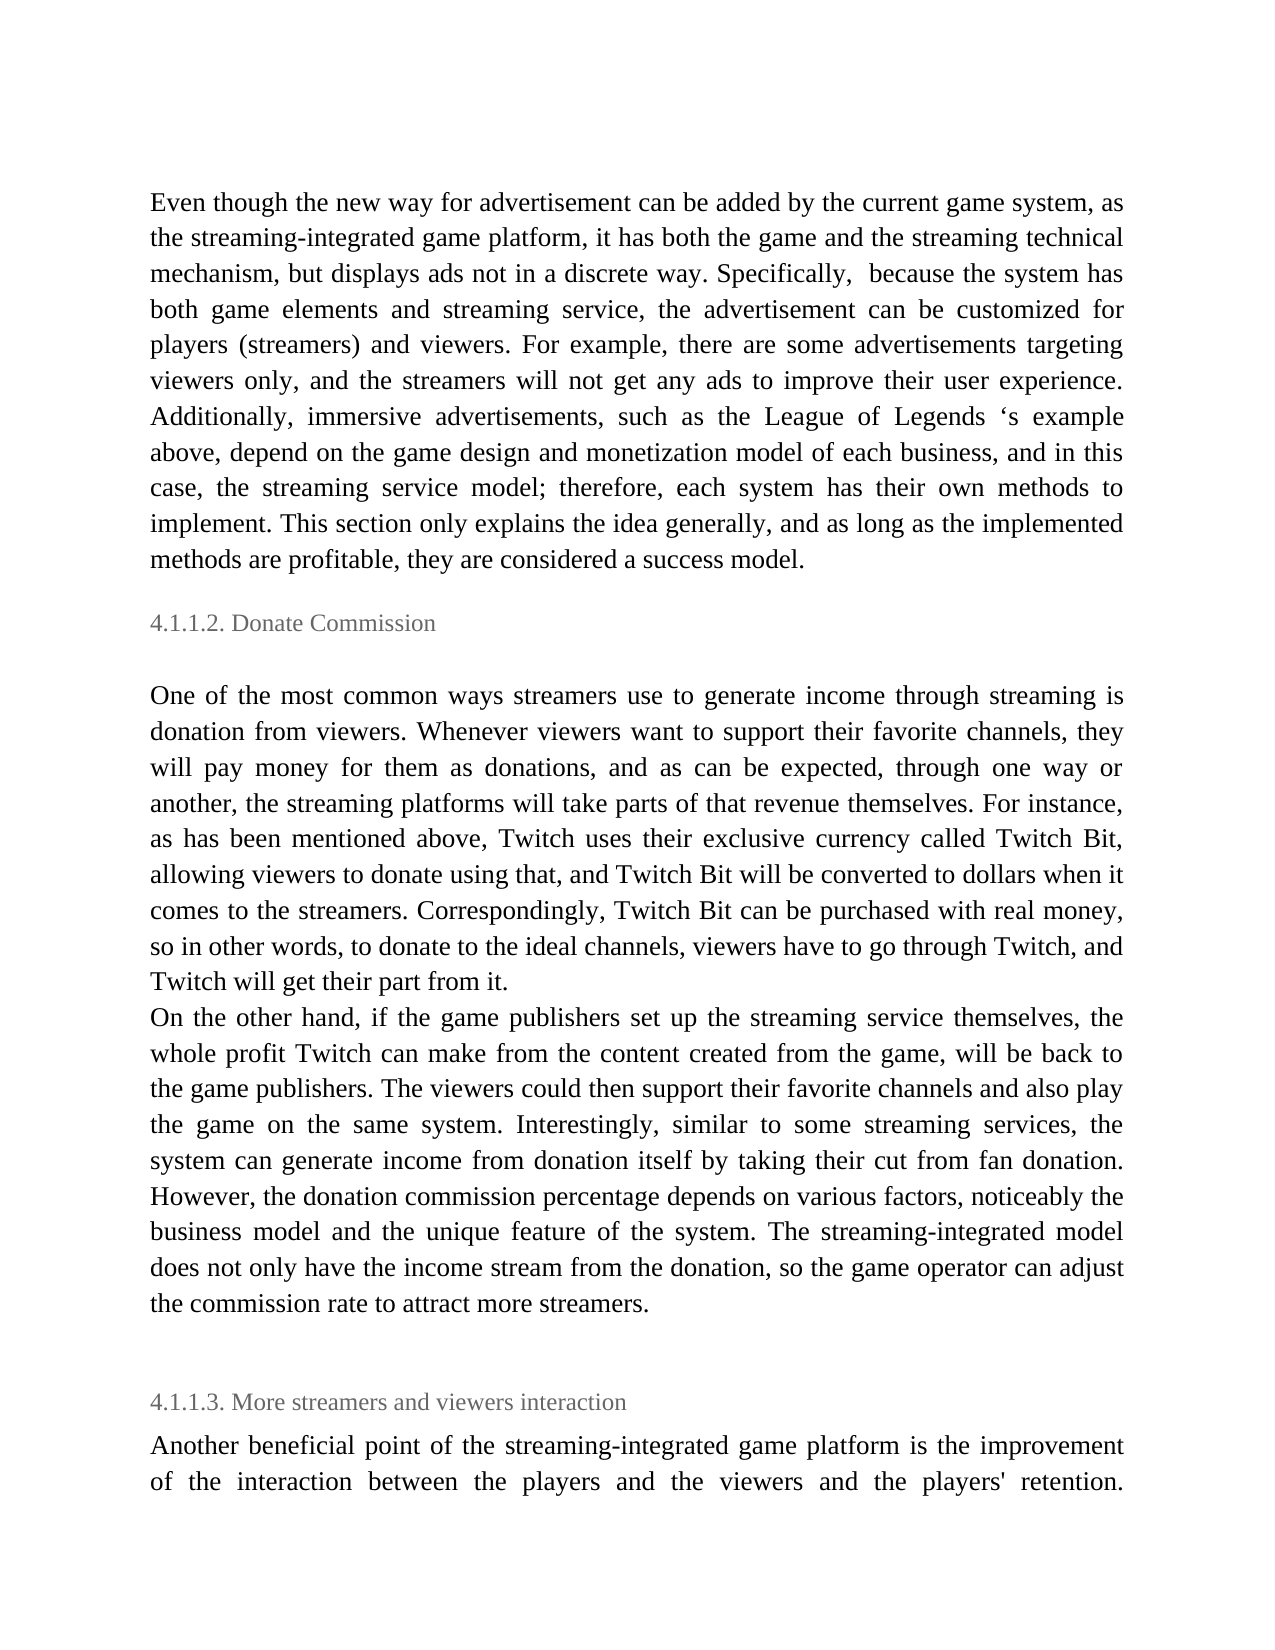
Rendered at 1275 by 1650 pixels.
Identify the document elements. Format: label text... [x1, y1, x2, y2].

subtitle 4.1.1.3. More streamers and viewers interaction [150, 1387, 1125, 1416]
text On the other hand, if the game publishers set up the streaming service themselves, the whole profit Twitch can make from the content created from the game, will be back to the game publishers. The viewers could then support their favorite channels and also play the game on the same system. Interestingly, similar to some streaming services, the system can generate income from donation itself by taking their cut from fan donation. However, the donation commission percentage depends on various factors, noticeably the business model and the unique feature of the system. The streaming-integrated model does not only have the income stream from the donation, so the game operator can adjust the commission rate to attract more streamers. [150, 1001, 1125, 1318]
text Even though the new way for advertisement can be added by the current game system, as the streaming-integrated game platform, it has both the game and the streaming technical mechanism, but displays ads not in a discrete way. Specifically, because the system has both game elements and streaming service, the advertisement can be customized for players (streamers) and viewers. For example, there are some advertisements targeting viewers only, and the streamers will not get any ads to improve their user experience. Additionally, immersive advertisements, such as the League of Legends ‘s example above, depend on the game design and monetization model of each business, and in this case, the streaming service model; therefore, each system has their own methods to implement. This section only explains the idea generally, and as long as the implemented methods are profitable, they are considered a success model. [150, 186, 1125, 574]
subtitle 4.1.1.2. Donate Commission [150, 608, 1125, 637]
text One of the most common ways streamers use to generate income through streaming is donation from viewers. Whenever viewers want to support their favorite channels, they will pay money for them as donations, and as can be expected, through one way or another, the streaming platforms will take parts of that revenue themselves. For instance, as has been mentioned above, Twitch uses their exclusive currency called Twitch Bit, allowing viewers to donate using that, and Twitch Bit will be converted to dollars when it comes to the streamers. Correspondingly, Twitch Bit can be purchased with real money, so in other words, to donate to the ideal channels, viewers have to go through Twitch, and Twitch will get their part from it. [150, 679, 1125, 996]
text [150, 1429, 1125, 1496]
